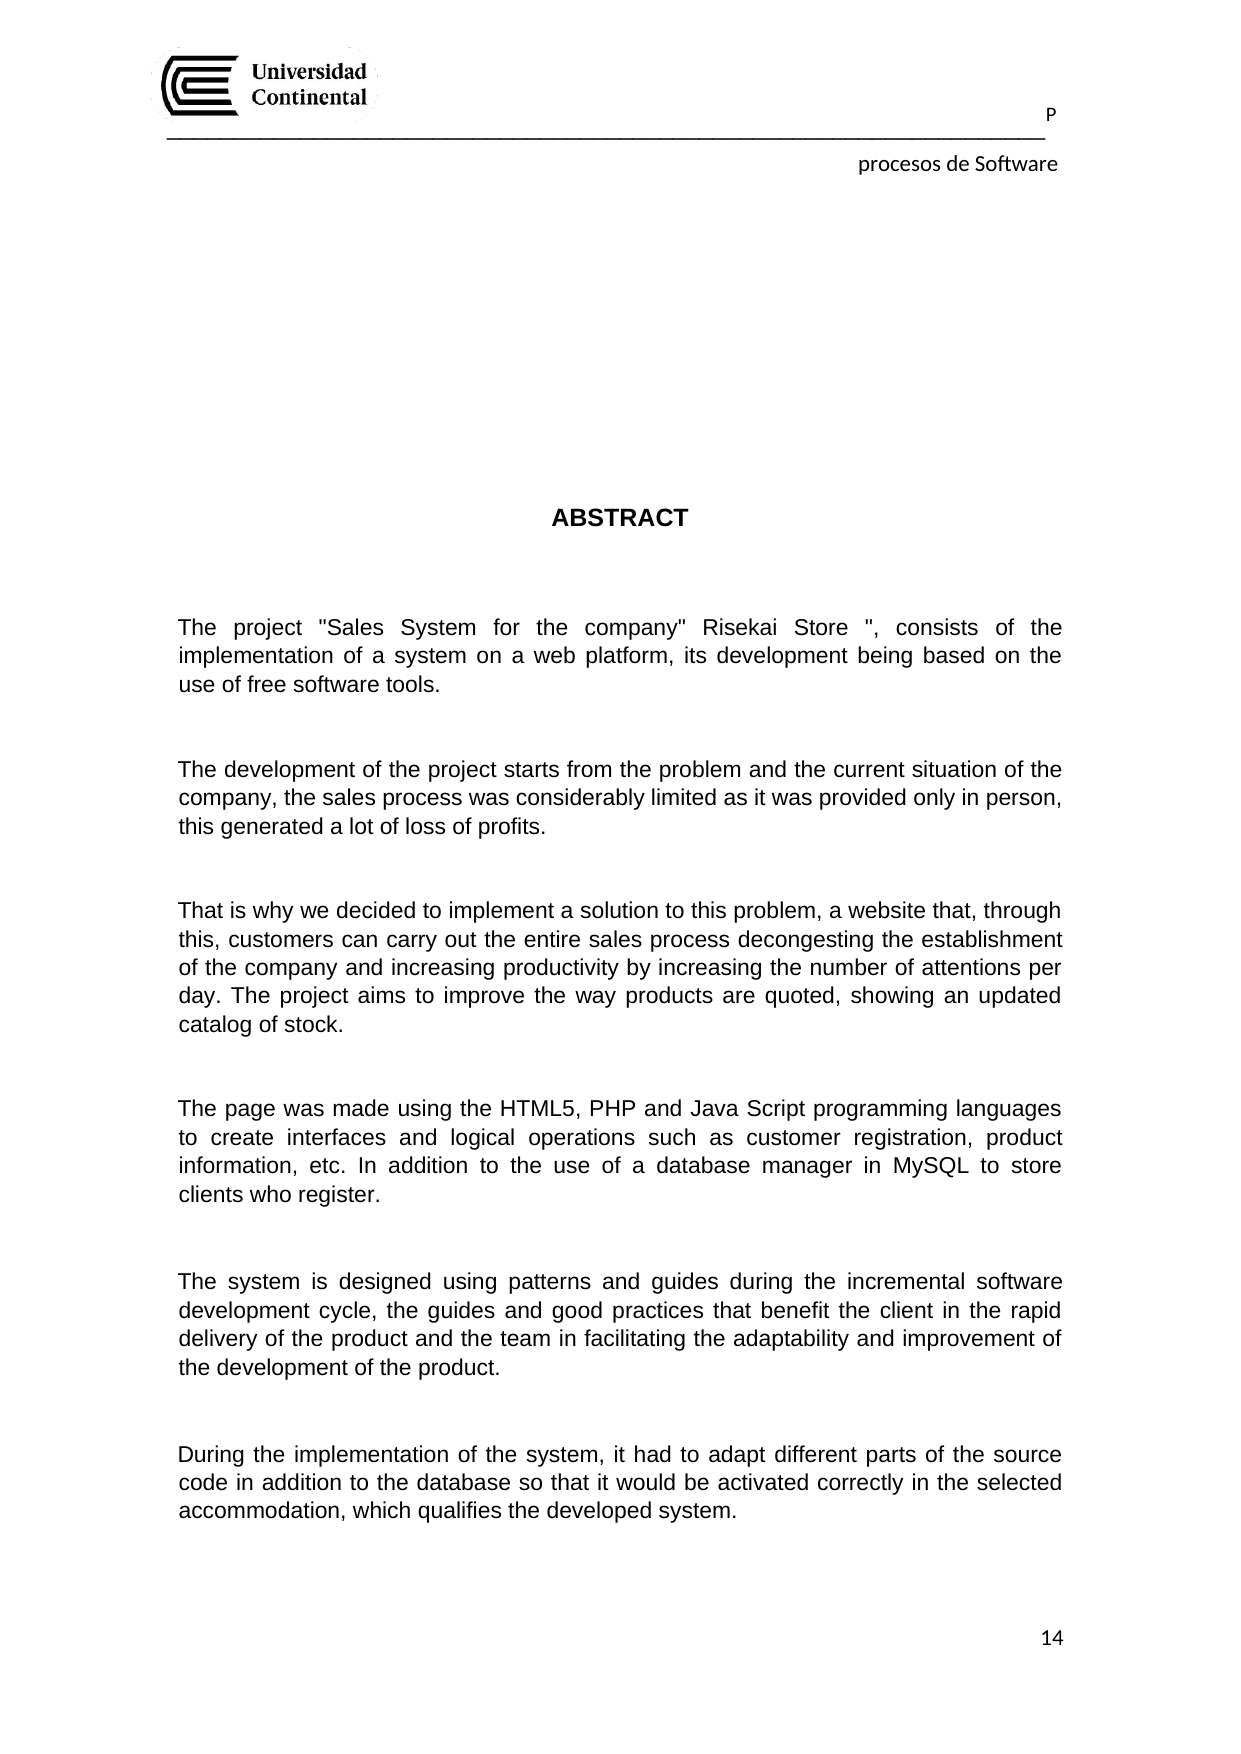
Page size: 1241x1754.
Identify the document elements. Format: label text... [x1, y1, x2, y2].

picture [141, 44, 383, 122]
text The development of the project starts from the problem and the current situation of the company, the sales process was considerably limited as it was provided only in person, this generated a lot of loss of profits. [177, 756, 1063, 839]
text The project "Sales System for the company" Risekai Store ", consists of the implementation of a system on a web platform, its development being based on the use of free software tools. [177, 613, 1063, 698]
text The page was made using the HTML5, PHP and Java Script programming languages to create interfaces and logical operations such as customer registration, product information, etc. In addition to the use of a database manager in MySQL to store clients who register. [177, 1095, 1063, 1207]
text The system is designed using patterns and guides during the incremental software development cycle, the guides and good practices that benefit the client in the rapid delivery of the product and the team in facilitating the adaptability and improvement of the development of the product. [177, 1268, 1063, 1380]
text ABSTRACT [177, 503, 1063, 531]
text During the implementation of the system, it had to adapt different parts of the source code in addition to the database so that it would be activated correctly in the selected accommodation, which qualifies the developed system. [177, 1441, 1063, 1524]
text That is why we decided to implement a solution to this problem, a website that, through this, customers can carry out the entire sales process decongesting the establishment of the company and increasing productivity by increasing the number of attentions per day. The project aims to improve the way products are quoted, showing an updated catalog of stock. [177, 897, 1063, 1037]
